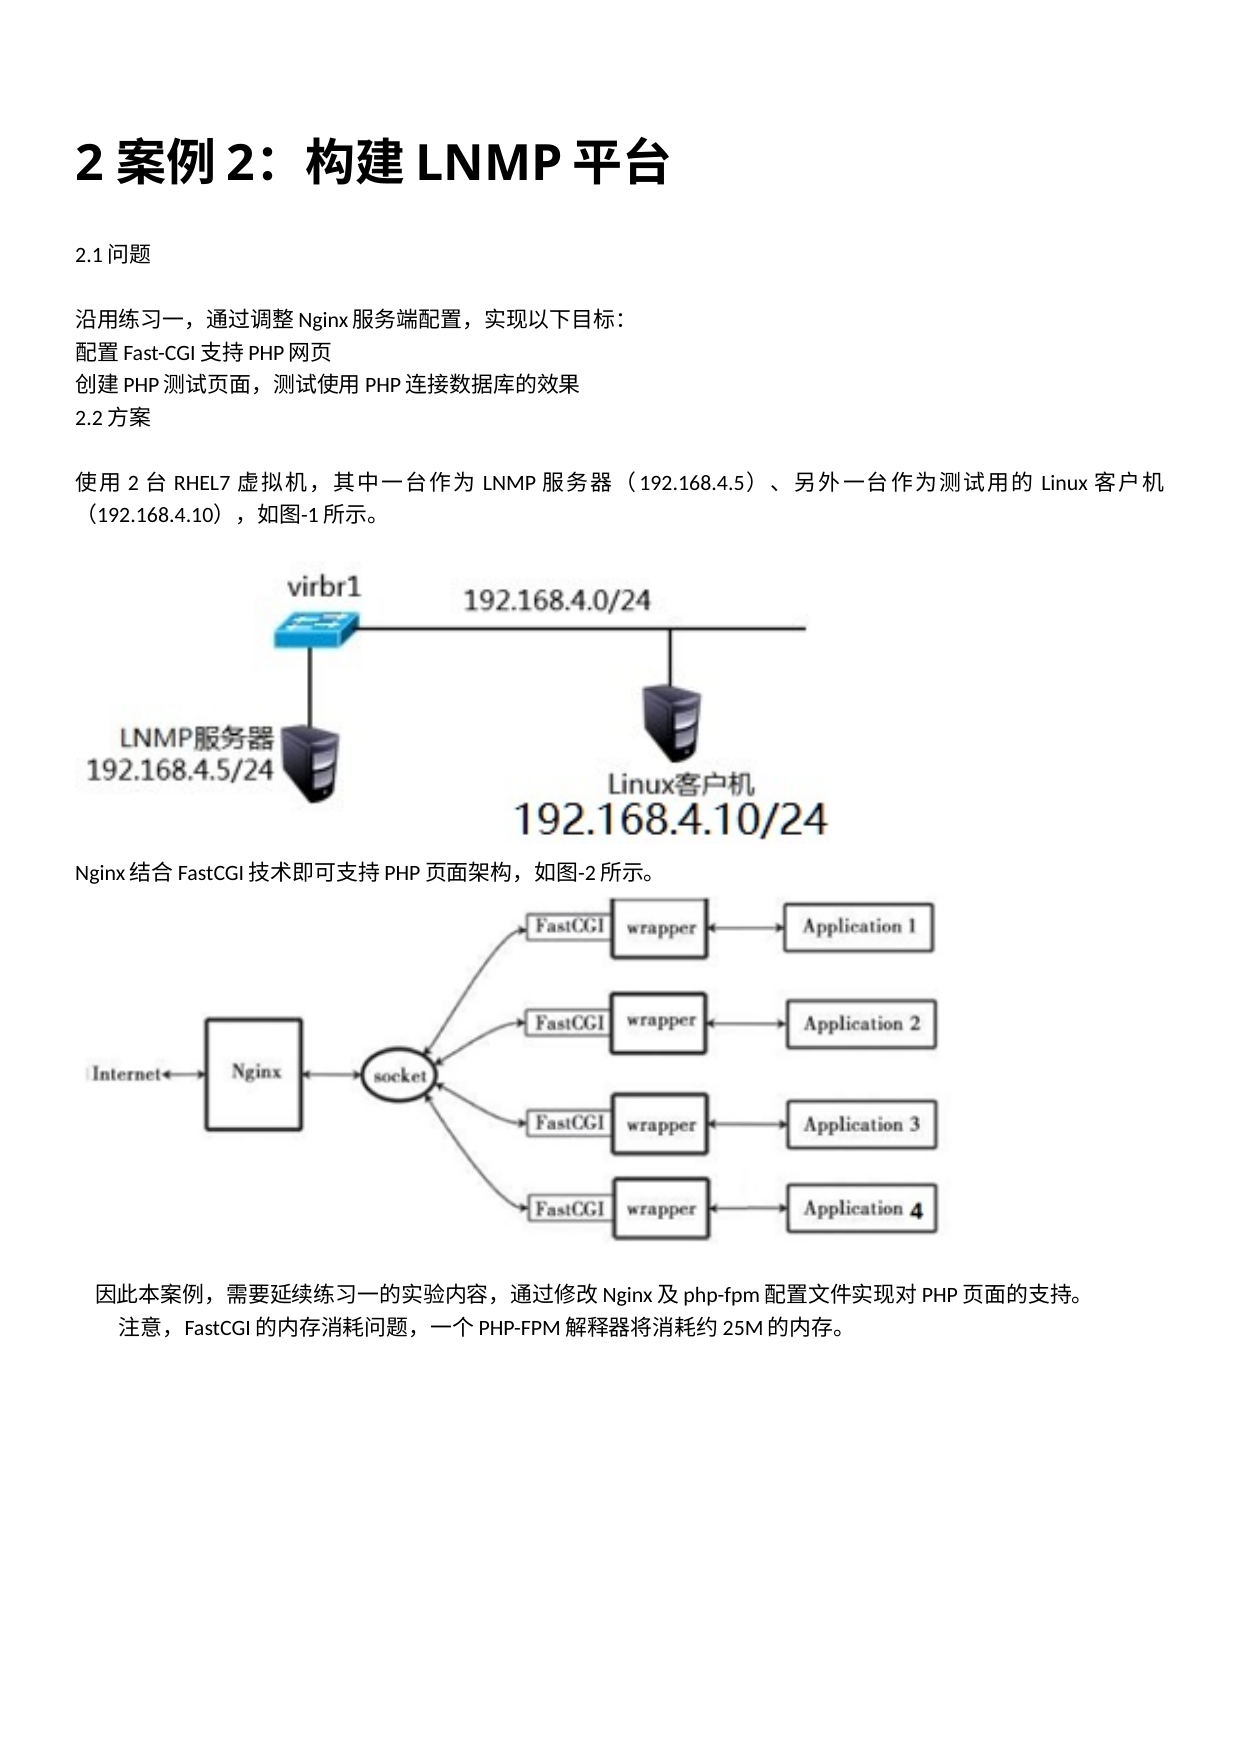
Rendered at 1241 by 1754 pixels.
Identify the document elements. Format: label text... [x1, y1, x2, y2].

picture [75, 886, 955, 1251]
text 使用2台RHEL7虚拟机，其中一台作为LNMP服务器（192.168.4.5）、另外一台作为测试用的Linux客户机（192.168.4.10），如图-1所示。 [75, 464, 1165, 529]
text 因此本案例，需要延续练习一的实验内容，通过修改Nginx及php-fpm配置文件实现对PHP页面的支持。 [75, 1277, 1165, 1309]
picture [75, 561, 847, 844]
text 配置Fast-CGI支持PHP网页 [75, 334, 1165, 367]
text 创建PHP测试页面，测试使用PHP连接数据库的效果 [75, 367, 1165, 399]
text 2.1 问题 [75, 237, 1165, 269]
text Nginx结合FastCGI技术即可支持PHP页面架构，如图-2所示。 [75, 854, 1165, 887]
subtitle 2 案例2：构建LNMP平台 [75, 110, 1165, 207]
text 沿用练习一，通过调整Nginx服务端配置，实现以下目标： [75, 302, 1165, 334]
text 2.2 方案 [75, 399, 1165, 432]
text 注意，FastCGI的内存消耗问题，一个PHP-FPM解释器将消耗约25M的内存。 [75, 1309, 1165, 1342]
